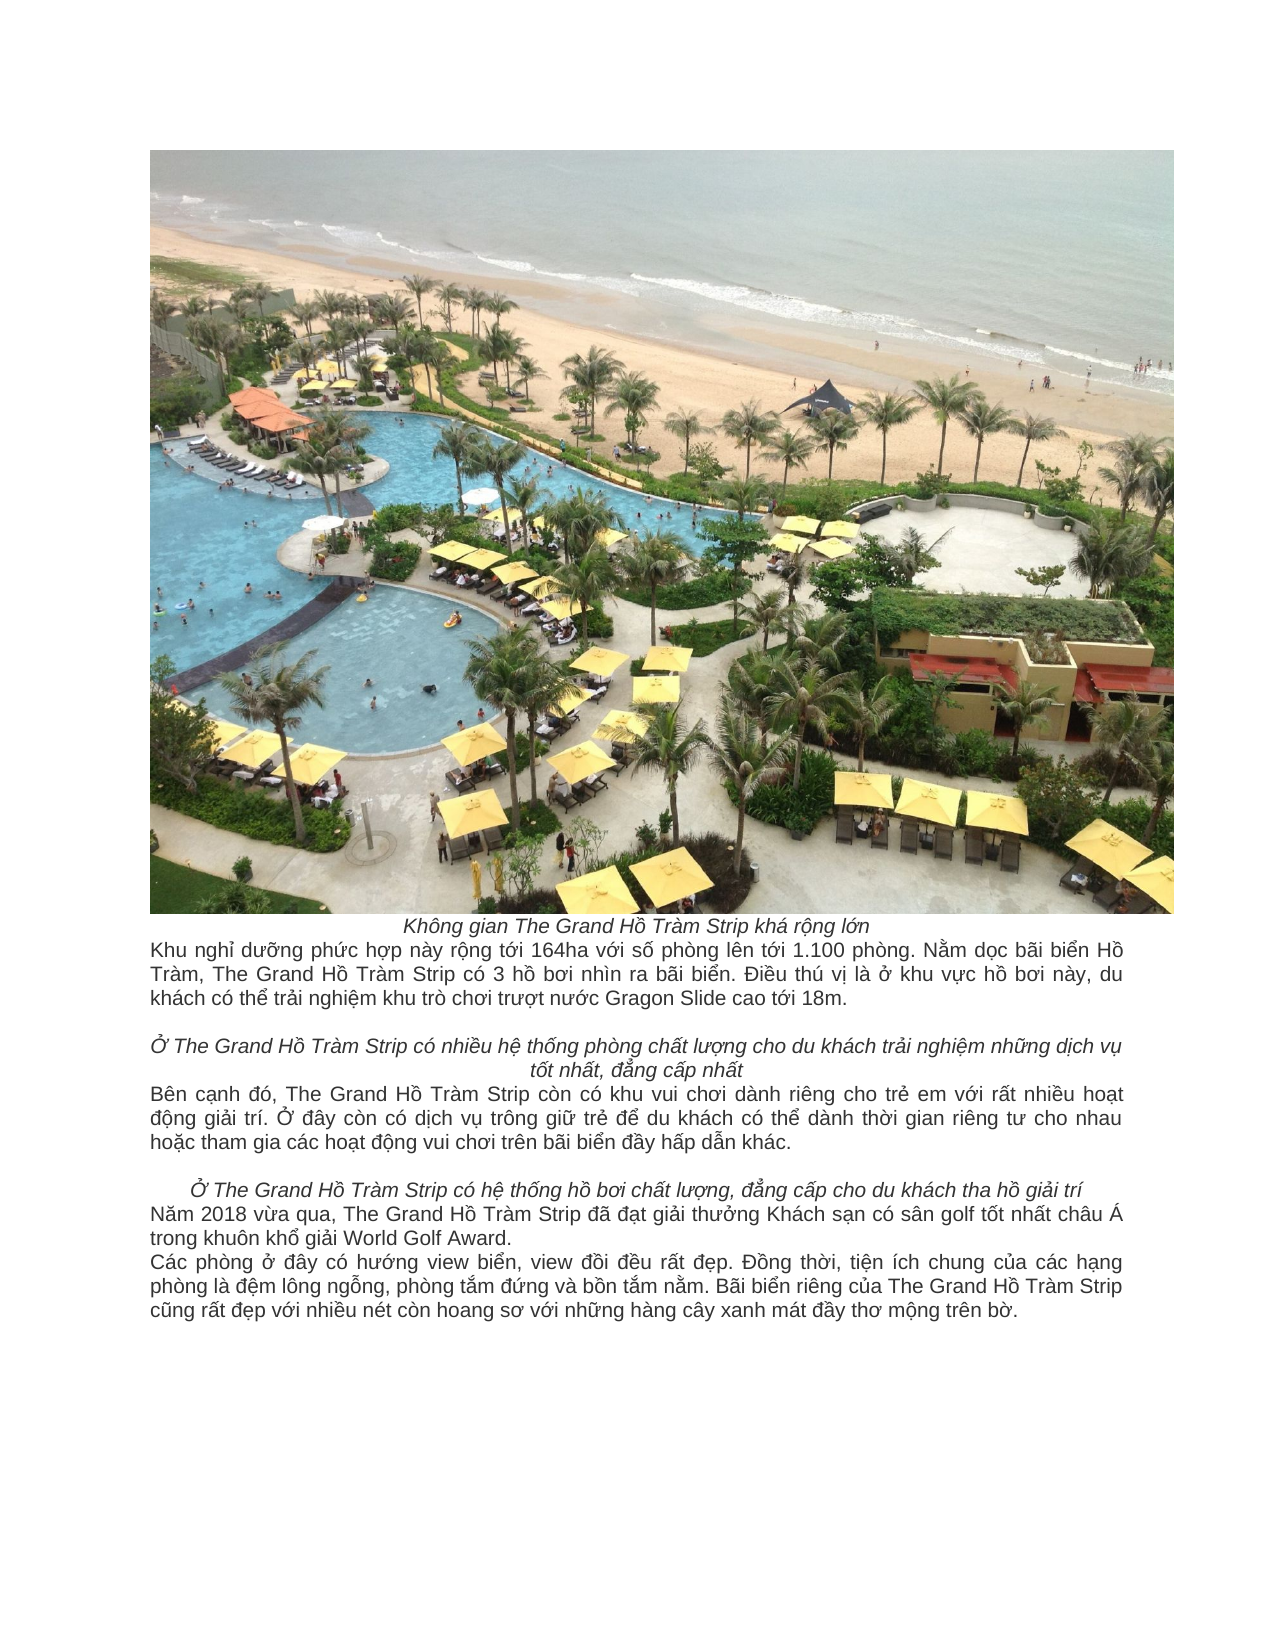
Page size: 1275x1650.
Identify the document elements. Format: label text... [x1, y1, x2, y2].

picture [150, 150, 1174, 914]
text Khu nghỉ dưỡng phức hợp này rộng tới 164ha với số phòng lên tới 1.100 phòng. Nằm dọc bãi biển Hồ Tràm, The Grand Hồ Tràm Strip có 3 hồ bơi nhìn ra bãi biển. Điều thú vị là ở khu vực hồ bơi này, du khách có thể trải nghiệm khu trò chơi trượt nước Gragon Slide cao tới 18m. [150, 938, 1125, 1010]
text Không gian The Grand Hồ Tràm Strip khá rộng lớn [150, 914, 1125, 938]
text Các phòng ở đây có hướng view biển, view đồi đều rất đẹp. Đồng thời, tiện ích chung của các hạng phòng là đệm lông ngỗng, phòng tắm đứng và bồn tắm nằm. Bãi biển riêng của The Grand Hồ Tràm Strip cũng rất đẹp với nhiều nét còn hoang sơ với những hàng cây xanh mát đầy thơ mộng trên bờ. [150, 1249, 1125, 1321]
text Bên cạnh đó, The Grand Hồ Tràm Strip còn có khu vui chơi dành riêng cho trẻ em với rất nhiều hoạt động giải trí. Ở đây còn có dịch vụ trông giữ trẻ để du khách có thể dành thời gian riêng tư cho nhau hoặc tham gia các hoạt động vui chơi trên bãi biển đầy hấp dẫn khác. [150, 1082, 1125, 1154]
text Năm 2018 vừa qua, The Grand Hồ Tràm Strip đã đạt giải thưởng Khách sạn có sân golf tốt nhất châu Á trong khuôn khổ giải World Golf Award. [150, 1202, 1125, 1249]
text Ở The Grand Hồ Tràm Strip có nhiều hệ thống phòng chất lượng cho du khách trải nghiệm những dịch vụ tốt nhất, đẳng cấp nhất [150, 1034, 1125, 1082]
text Ở The Grand Hồ Tràm Strip có hệ thống hồ bơi chất lượng, đẳng cấp cho du khách tha hồ giải trí [150, 1178, 1125, 1202]
